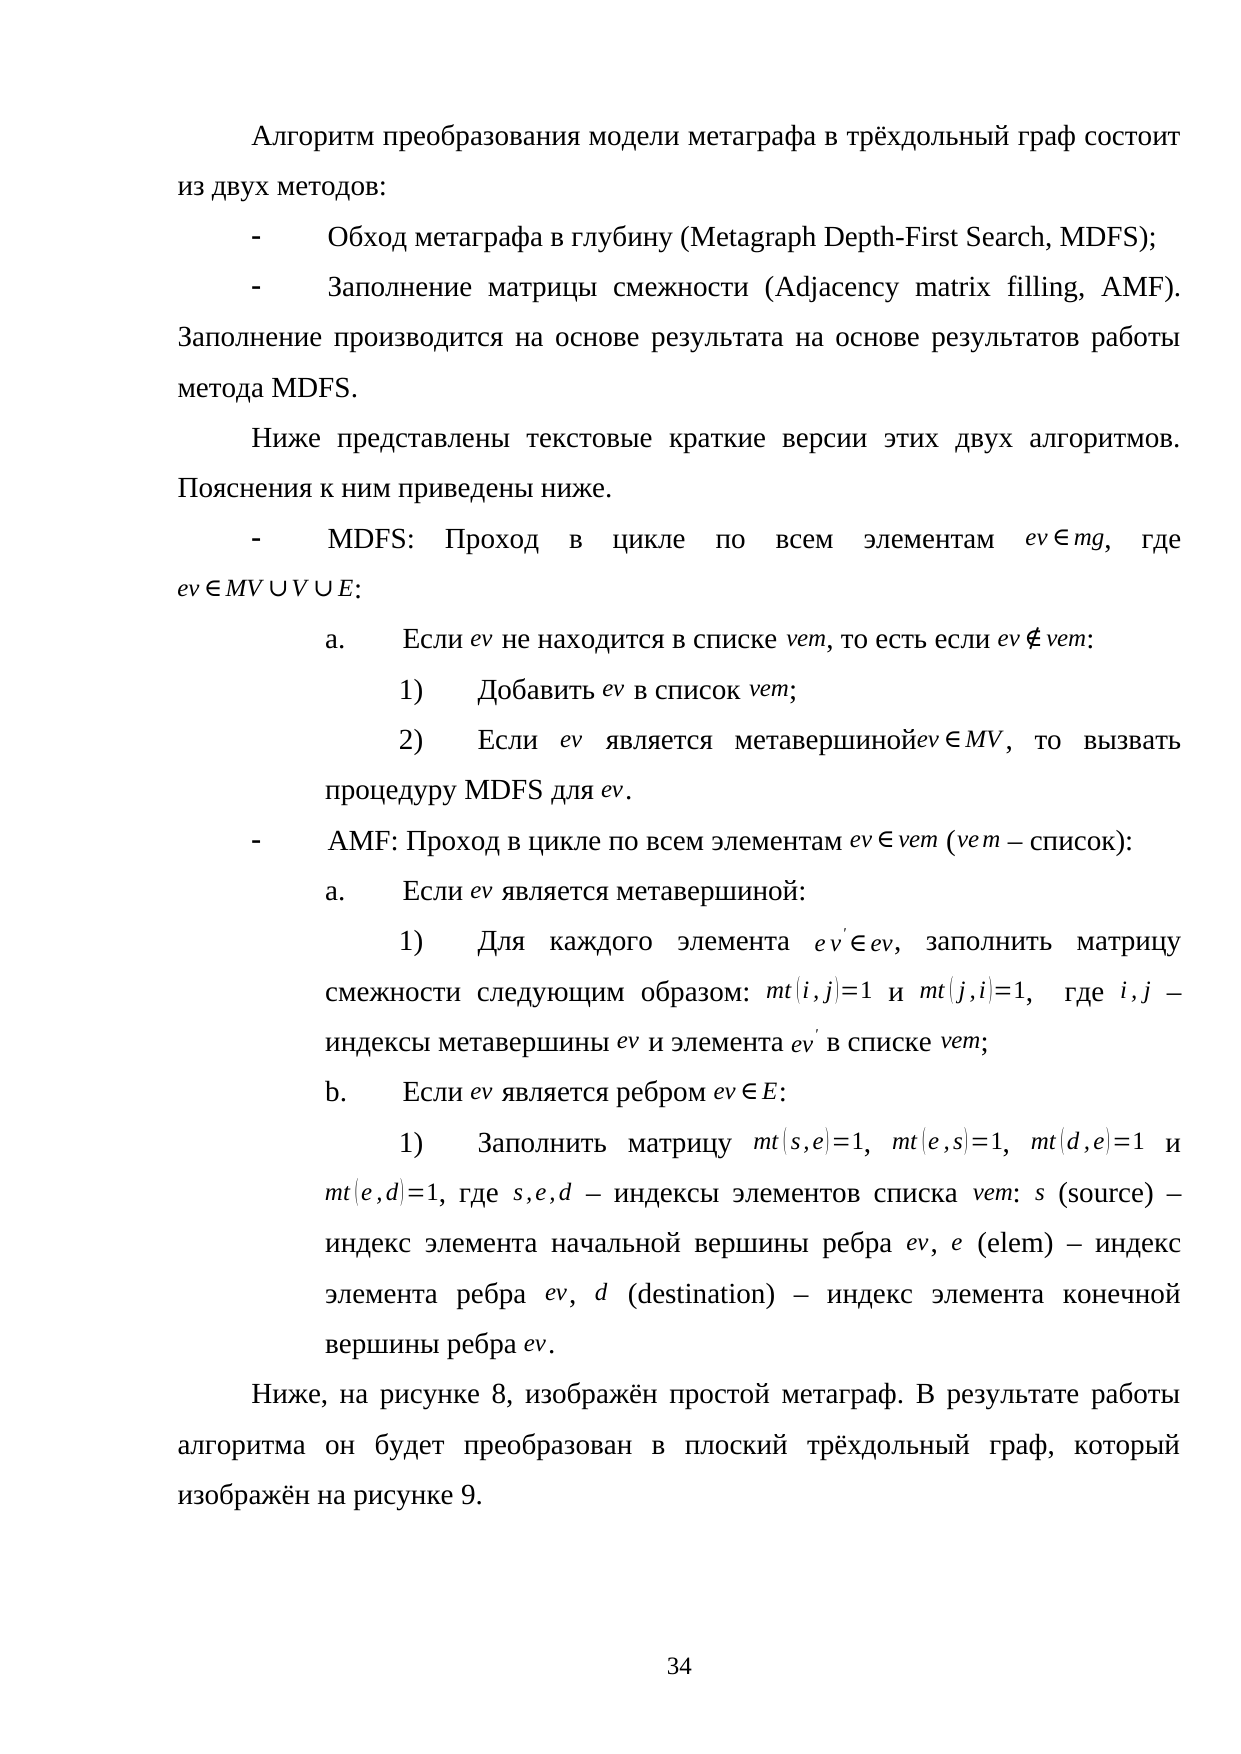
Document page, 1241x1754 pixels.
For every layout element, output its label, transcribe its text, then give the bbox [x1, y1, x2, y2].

list Если является метавершиной, то вызвать процедуру MDFS для . [325, 722, 1181, 806]
text Ниже, на рисунке 8, изображён простой метаграф. В результате работы алгоритма он будет преобразован в плоский трёхдольный граф, который изображён на рисунке 9. [177, 1376, 1181, 1511]
text Ниже представлены текстовые краткие версии этих двух алгоритмов. Пояснения к ним приведены ниже. [177, 420, 1181, 504]
list Если не находится в списке , то есть если : [251, 622, 1181, 655]
list MDFS: Проход в цикле по всем элементам , где : [177, 521, 1181, 605]
text Алгоритм преобразования модели метаграфа в трёхдольный граф состоит из двух методов: [177, 118, 1181, 202]
list Добавить в список ; [325, 672, 1181, 705]
list AMF: Проход в цикле по всем элементам ( – список): [177, 823, 1181, 856]
list Если является ребром : [251, 1074, 1181, 1108]
list Обход метаграфа в глубину (Metagraph Depth-First Search, MDFS); [177, 219, 1181, 252]
list Для каждого элемента , заполнить матрицу смежности следующим образом: и , где – индексы метавершины и элемента в списке ; [325, 923, 1181, 1058]
list Заполнение матрицы смежности (Adjacency matrix filling, AMF). Заполнение производится на основе результата на основе результатов работы метода MDFS. [177, 269, 1181, 403]
list Заполнить матрицу , , и , где – индексы элементов списка : (source) – индекс элемента начальной вершины ребра , (elem) – индекс элемента ребра , (destination) – индекс элемента конечной вершины ребра . [325, 1125, 1181, 1360]
list Если является метавершиной: [251, 873, 1181, 907]
